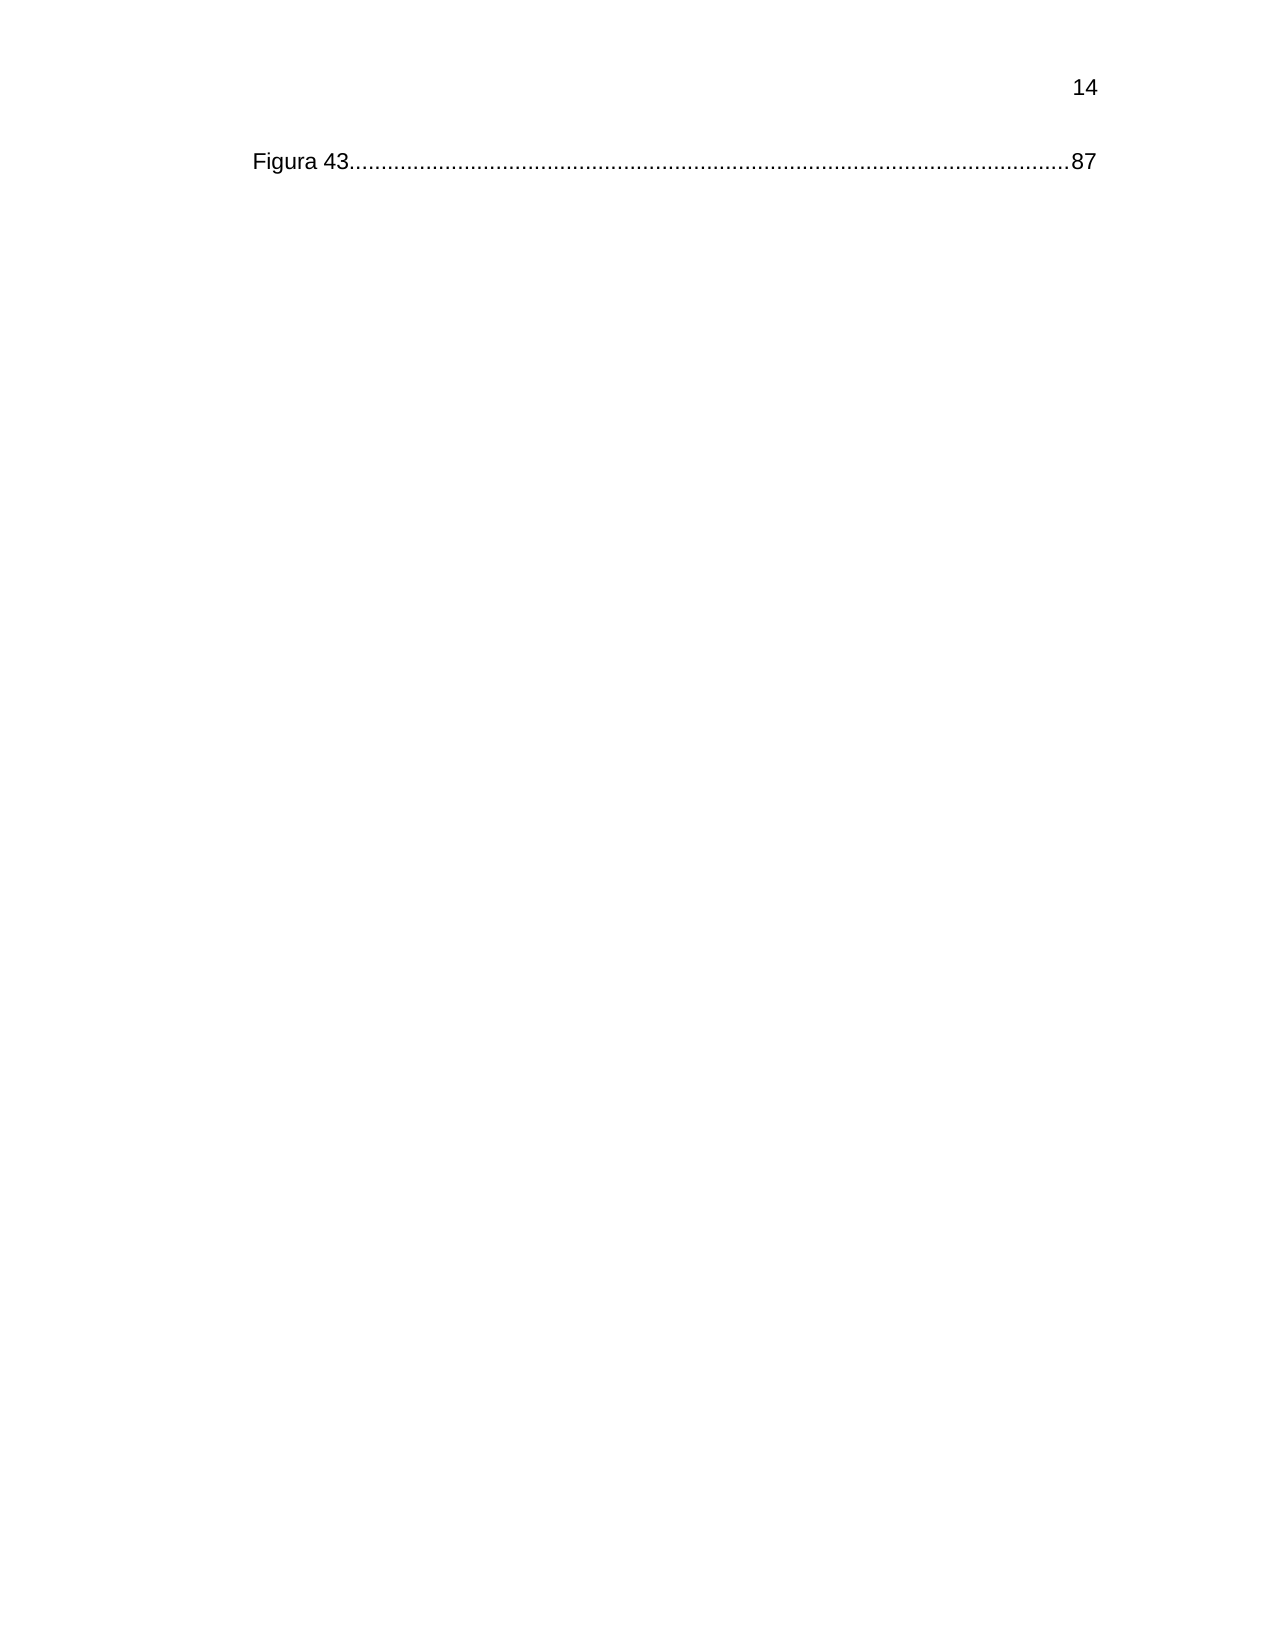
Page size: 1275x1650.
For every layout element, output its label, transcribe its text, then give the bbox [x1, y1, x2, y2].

text Figura 43 87 [177, 148, 1098, 174]
